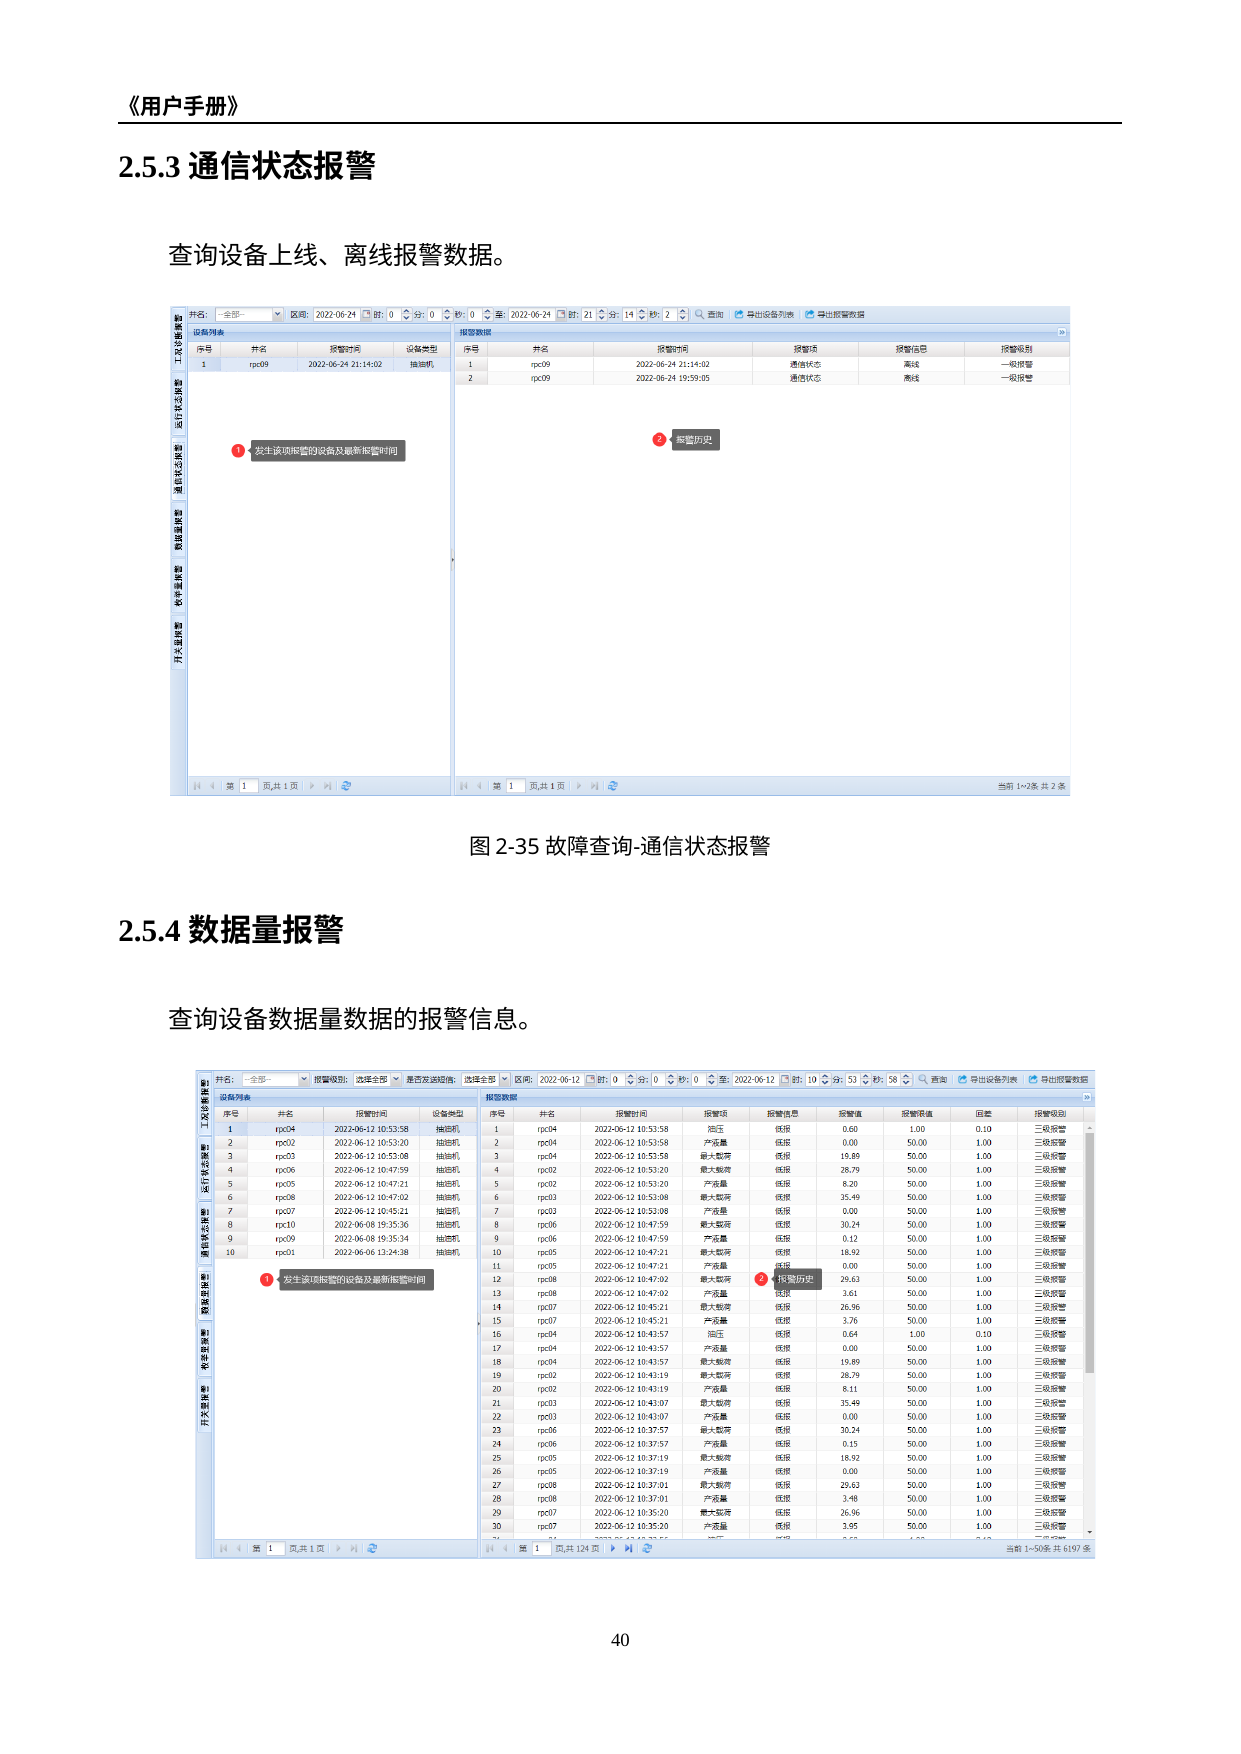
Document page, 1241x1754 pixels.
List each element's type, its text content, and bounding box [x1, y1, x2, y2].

subtitle 2.5.3 通信状态报警 [118, 129, 1122, 197]
text 图2-35 故障查询-通信状态报警 [118, 828, 1122, 862]
picture [170, 306, 1071, 796]
text 查询设备数据量数据的报警信息。 [118, 984, 1122, 1052]
subtitle 2.5.4 数据量报警 [118, 894, 1122, 962]
text 查询设备上线、离线报警数据。 [118, 220, 1122, 288]
picture [195, 1070, 1096, 1559]
